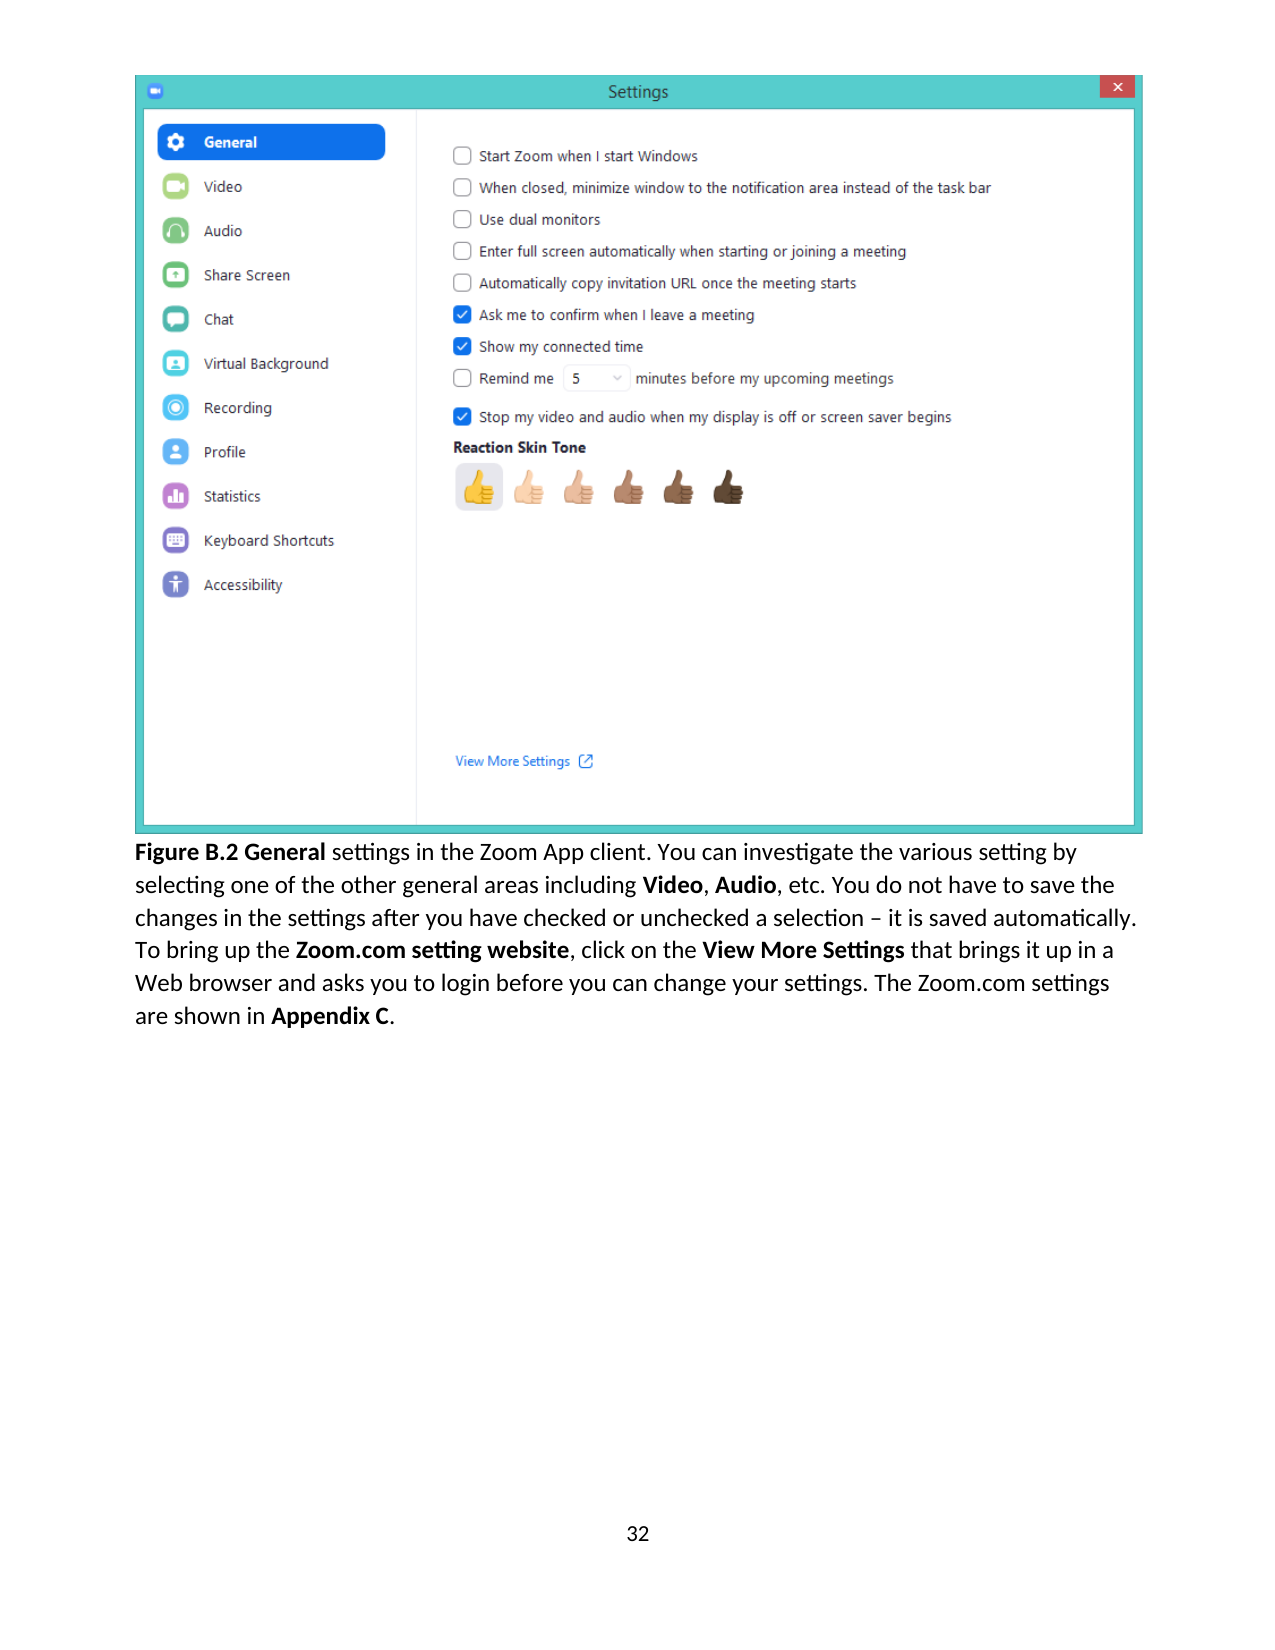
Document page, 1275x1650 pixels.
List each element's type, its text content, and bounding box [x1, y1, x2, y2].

picture [135, 75, 1143, 834]
text Figure B.2 General settings in the Zoom App client. You can investigate the various setting by selecting one of the other general areas including Video, Audio, etc. You do not have to save the changes in the settings after you have checked or unchecked a selection – it is saved automatically. To bring up the Zoom.com setting website, click on the View More Settings that brings it up in a Web browser and asks you to login before you can change your settings. The Zoom.com settings are shown in Appendix C. [135, 836, 1140, 1031]
